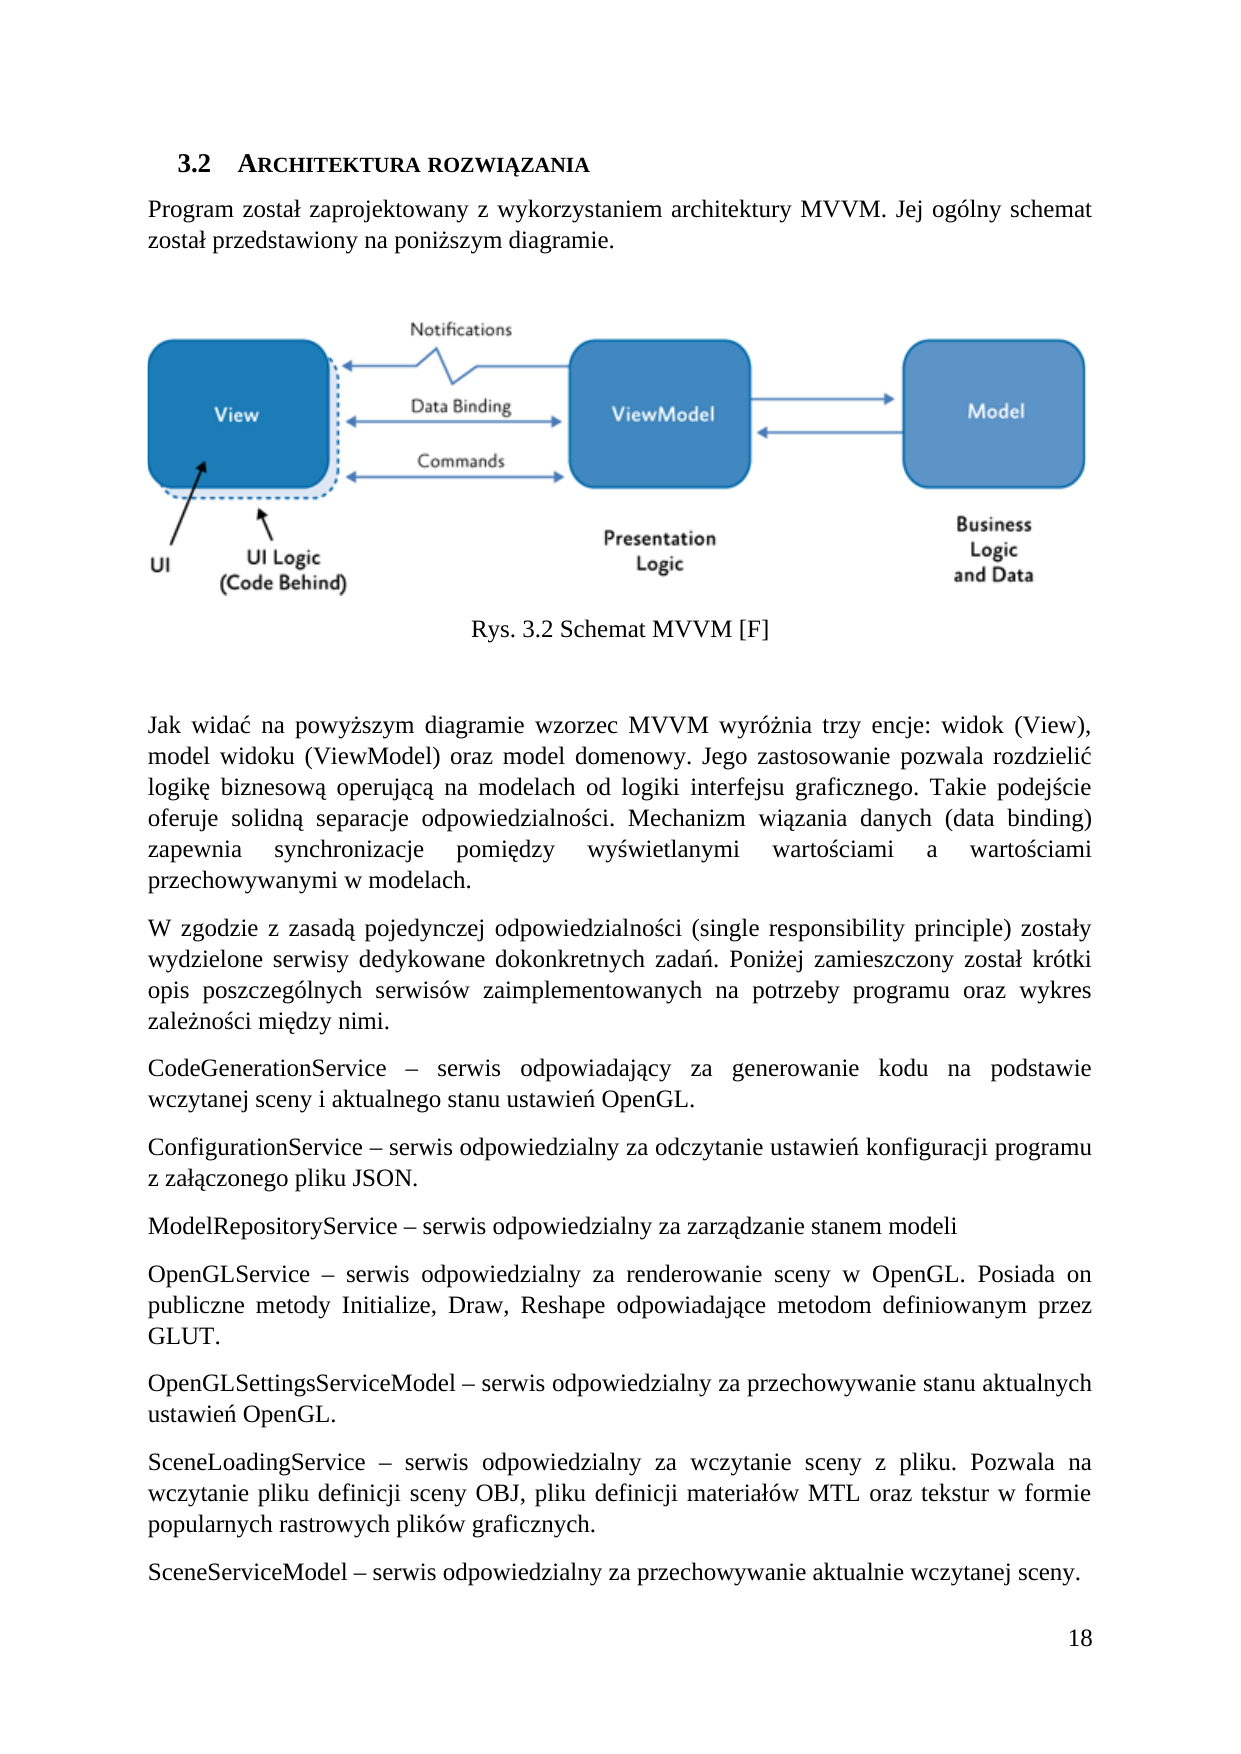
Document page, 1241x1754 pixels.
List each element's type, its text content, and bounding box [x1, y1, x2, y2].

text W zgodzie z zasadą pojedynczej odpowiedzialności (single responsibility principle) zostały wydzielone serwisy dedykowane dokonkretnych zadań. Poniżej zamieszczony został krótki opis poszczególnych serwisów zaimplementowanych na potrzeby programu oraz wykres zależności między nimi. [148, 913, 1093, 1034]
text SceneLoadingService – serwis odpowiedzialny za wczytanie sceny z pliku. Pozwala na wczytanie pliku definicji sceny OBJ, pliku definicji materiałów MTL oraz tekstur w formie popularnych rastrowych plików graficznych. [148, 1447, 1093, 1538]
text Rys. 3.2 Schemat MVVM [F] [148, 614, 1093, 643]
text Program został zaprojektowany z wykorzystaniem architektury MVVM. Jej ogólny schemat został przedstawiony na poniższym diagramie. [148, 194, 1093, 253]
text ConfigurationService – serwis odpowiedzialny za odczytanie ustawień konfiguracji programu z załączonego pliku JSON. [148, 1132, 1093, 1192]
text CodeGenerationService – serwis odpowiadający za generowanie kodu na podstawie wczytanej sceny i aktualnego stanu ustawień OpenGL. [148, 1053, 1093, 1113]
text OpenGLService – serwis odpowiedzialny za renderowanie sceny w OpenGL. Posiada on publiczne metody Initialize, Draw, Reshape odpowiadające metodom definiowanym przez GLUT. [148, 1259, 1093, 1349]
text OpenGLSettingsServiceModel – serwis odpowiedzialny za przechowywanie stanu aktualnych ustawień OpenGL. [148, 1368, 1093, 1428]
picture [147, 320, 1086, 596]
text SceneServiceModel – serwis odpowiedzialny za przechowywanie aktualnie wczytanej sceny. [148, 1557, 1093, 1586]
subtitle Architektura rozwiązania [177, 148, 1093, 179]
text ModelRepositoryService – serwis odpowiedzialny za zarządzanie stanem modeli [148, 1211, 1093, 1240]
text Jak widać na powyższym diagramie wzorzec MVVM wyróżnia trzy encje: widok (View), model widoku (ViewModel) oraz model domenowy. Jego zastosowanie pozwala rozdzielić logikę biznesową operującą na modelach od logiki interfejsu graficznego. Takie podejście oferuje solidną separacje odpowiedzialności. Mechanizm wiązania danych (data binding) zapewnia synchronizacje pomiędzy wyświetlanymi wartościami a wartościami przechowywanymi w modelach. [148, 710, 1093, 894]
